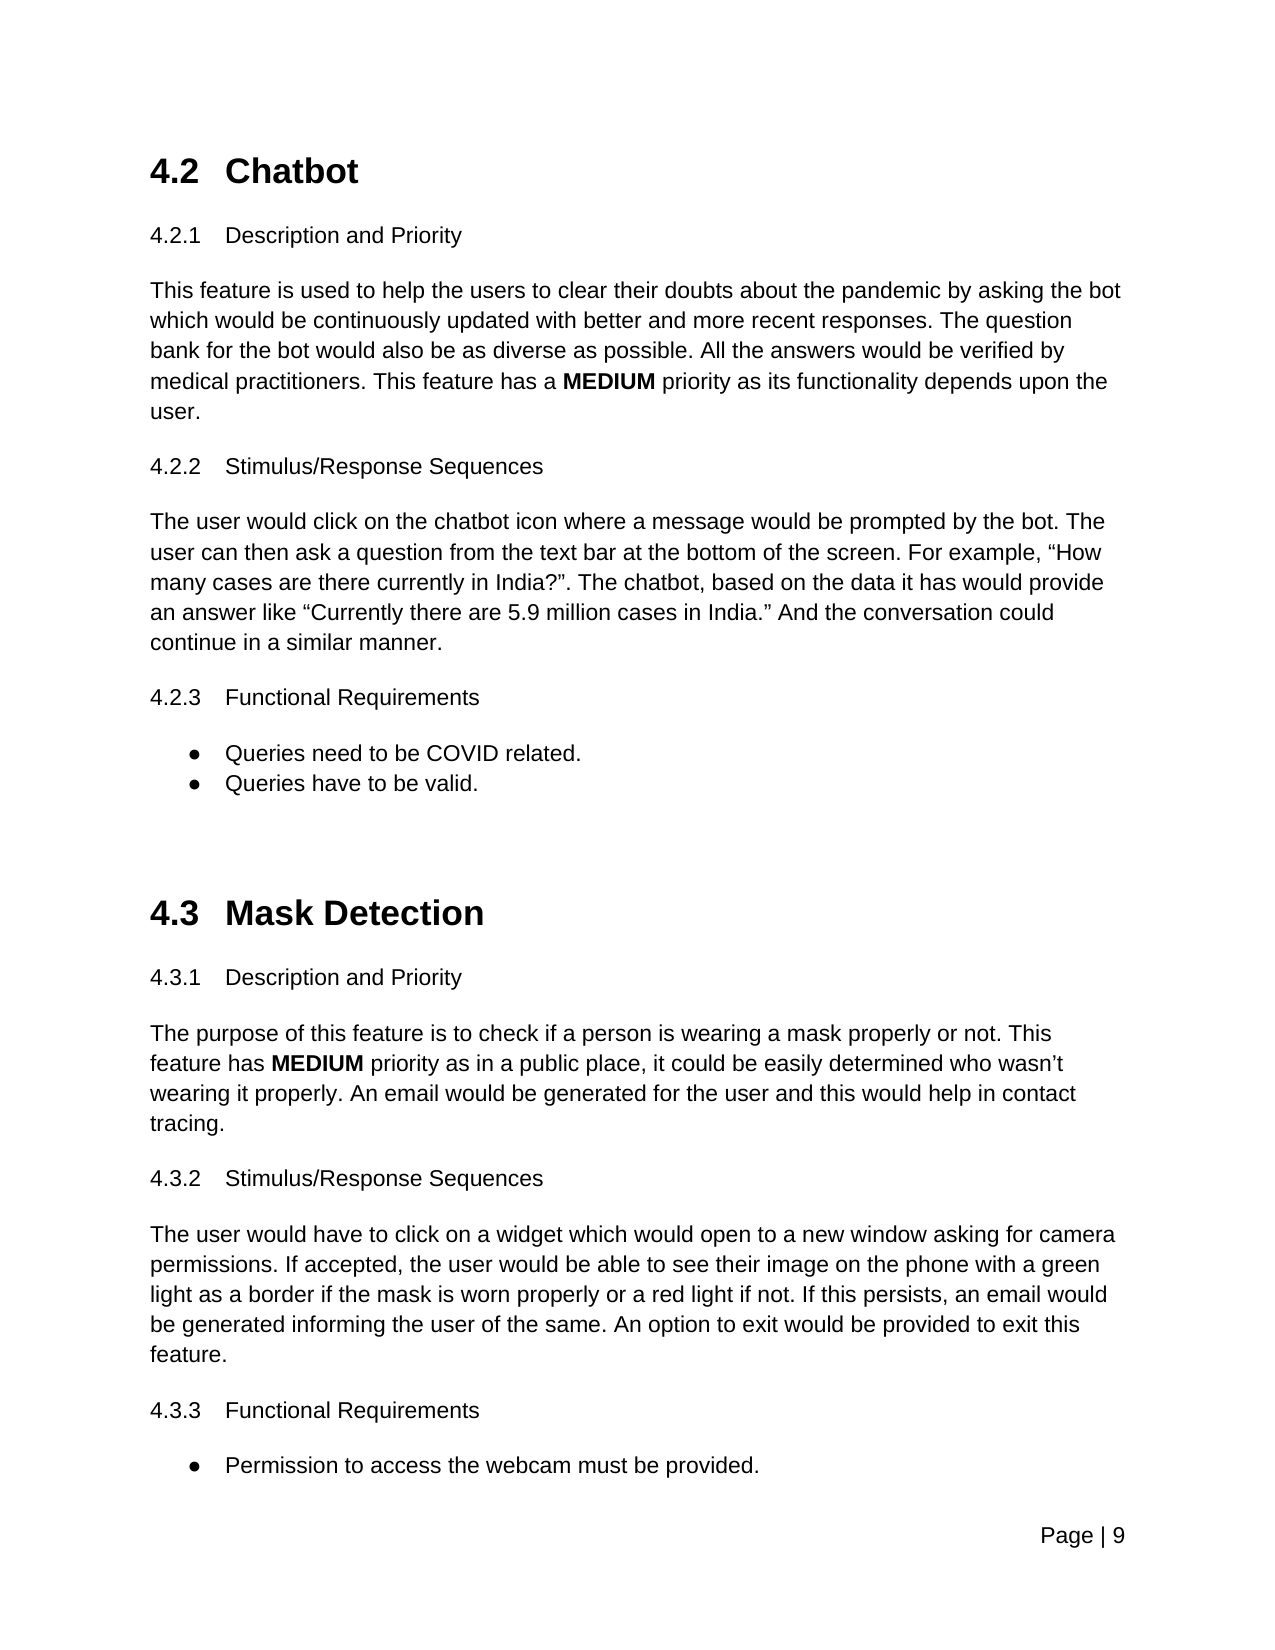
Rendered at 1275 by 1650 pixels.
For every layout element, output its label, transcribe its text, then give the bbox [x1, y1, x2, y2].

subtitle 4.2 Chatbot [150, 150, 1125, 191]
text 4.3.2 Stimulus/Response Sequences [150, 1165, 1125, 1192]
subtitle 4.3 Mask Detection [150, 893, 1125, 933]
text This feature is used to help the users to clear their doubts about the pandemic by asking the bot which would be continuously updated with better and more recent responses. The question bank for the bot would also be as diverse as possible. All the answers would be verified by medical practitioners. This feature has a MEDIUM priority as its functionality depends upon the user. [150, 277, 1125, 424]
text 4.3.1 Description and Priority [150, 964, 1125, 991]
text The user would click on the chatbot icon where a message would be prompted by the bot. The user can then ask a question from the text bar at the bottom of the screen. For example, “How many cases are there currently in India?”. The chatbot, based on the data it has would provide an answer like “Currently there are 5.9 million cases in India.” And the conversation could continue in a similar manner. [150, 508, 1125, 655]
text 4.2.3 Functional Requirements [150, 684, 1125, 711]
list Queries need to be COVID related. [187, 739, 1125, 766]
text 4.2.2 Stimulus/Response Sequences [150, 453, 1125, 479]
text 4.2.1 Description and Priority [150, 222, 1125, 248]
text The user would have to click on a widget which would open to a new window asking for camera permissions. If accepted, the user would be able to see their image on the phone with a green light as a border if the mask is worn properly or a red light if not. If this persists, an email would be generated informing the user of the same. An option to exit would be provided to exit this feature. [150, 1221, 1125, 1368]
list Queries have to be valid. [187, 770, 1125, 796]
list Permission to access the webcam must be provided. [187, 1452, 1125, 1478]
text 4.3.3 Functional Requirements [150, 1397, 1125, 1423]
text The purpose of this feature is to check if a person is wearing a mask properly or not. This feature has MEDIUM priority as in a public place, it could be easily determined who wasn’t wearing it properly. An email would be generated for the user and this would help in contact tracing. [150, 1019, 1125, 1137]
